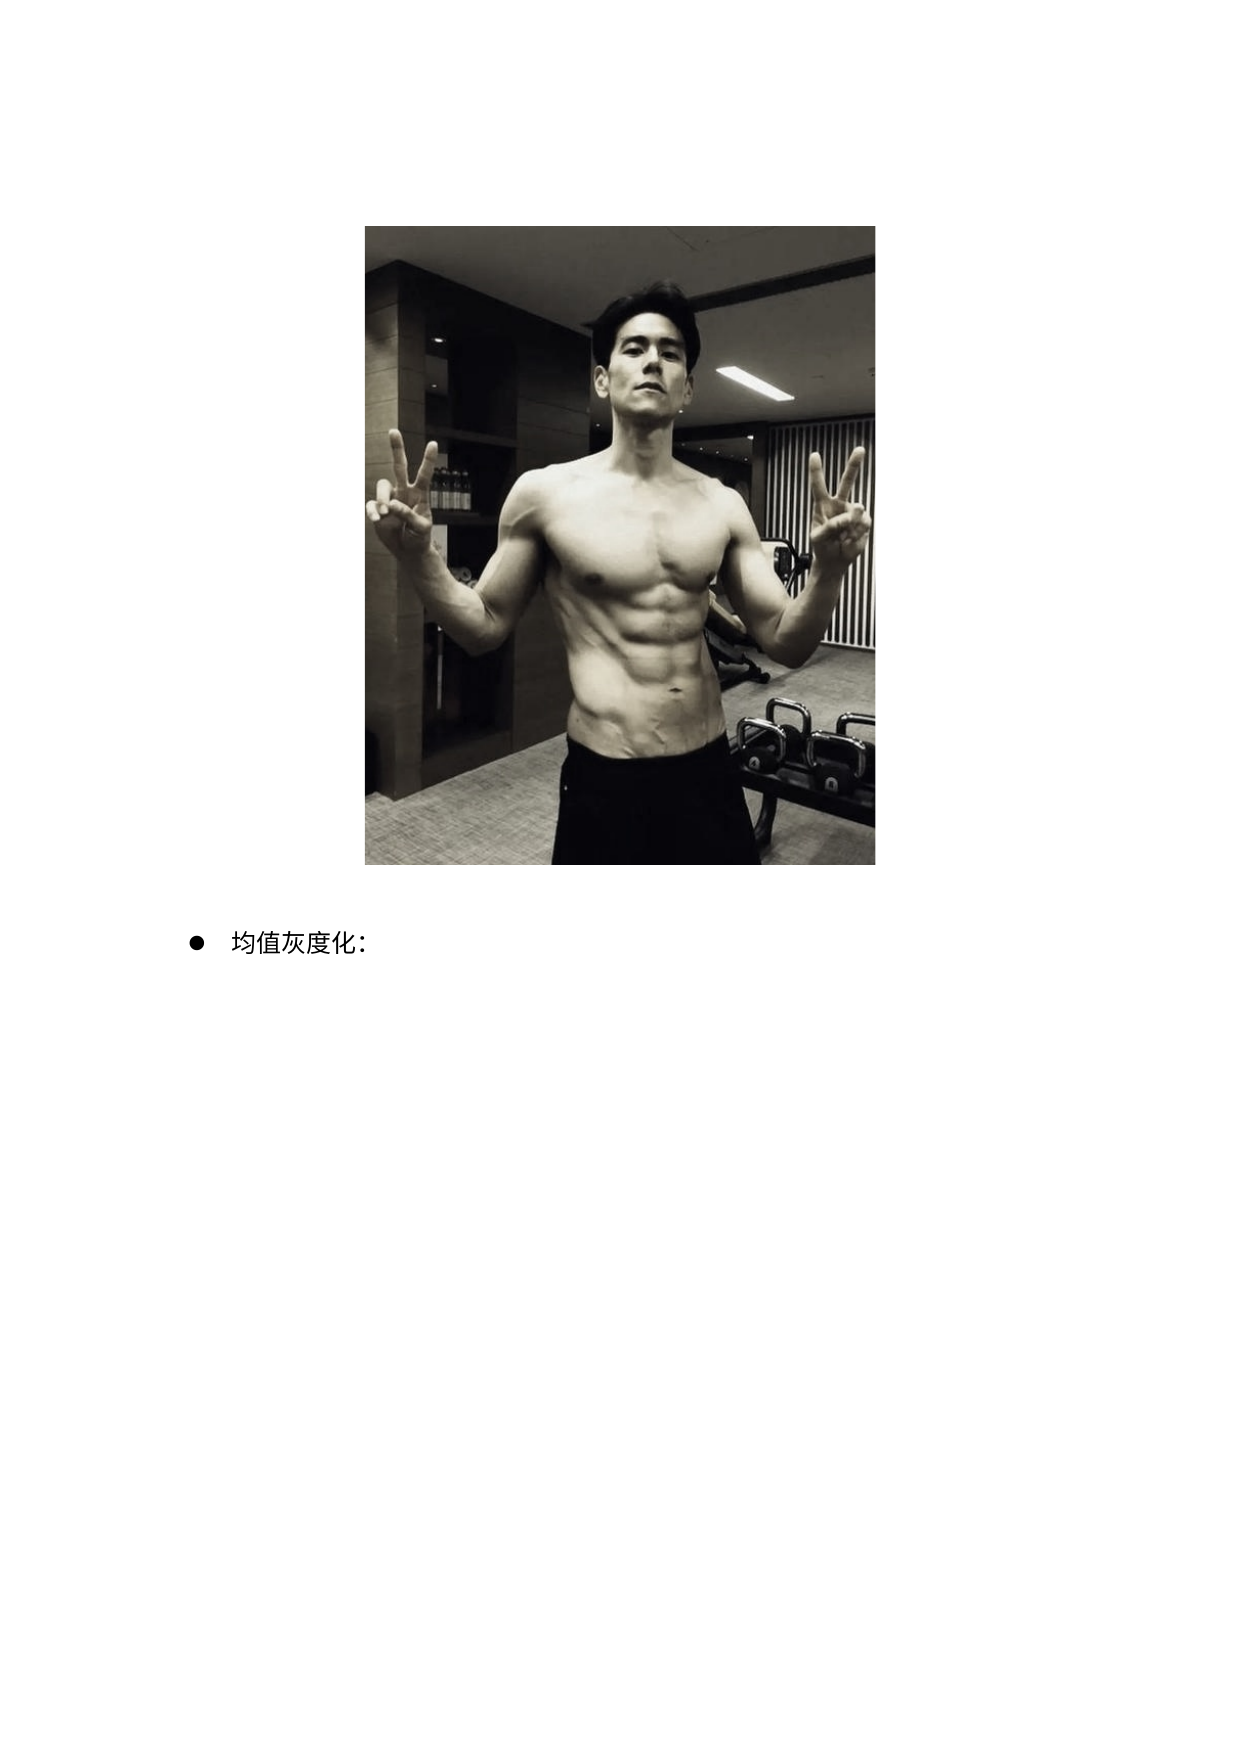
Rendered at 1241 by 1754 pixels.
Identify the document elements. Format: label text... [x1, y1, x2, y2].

picture [364, 226, 876, 865]
